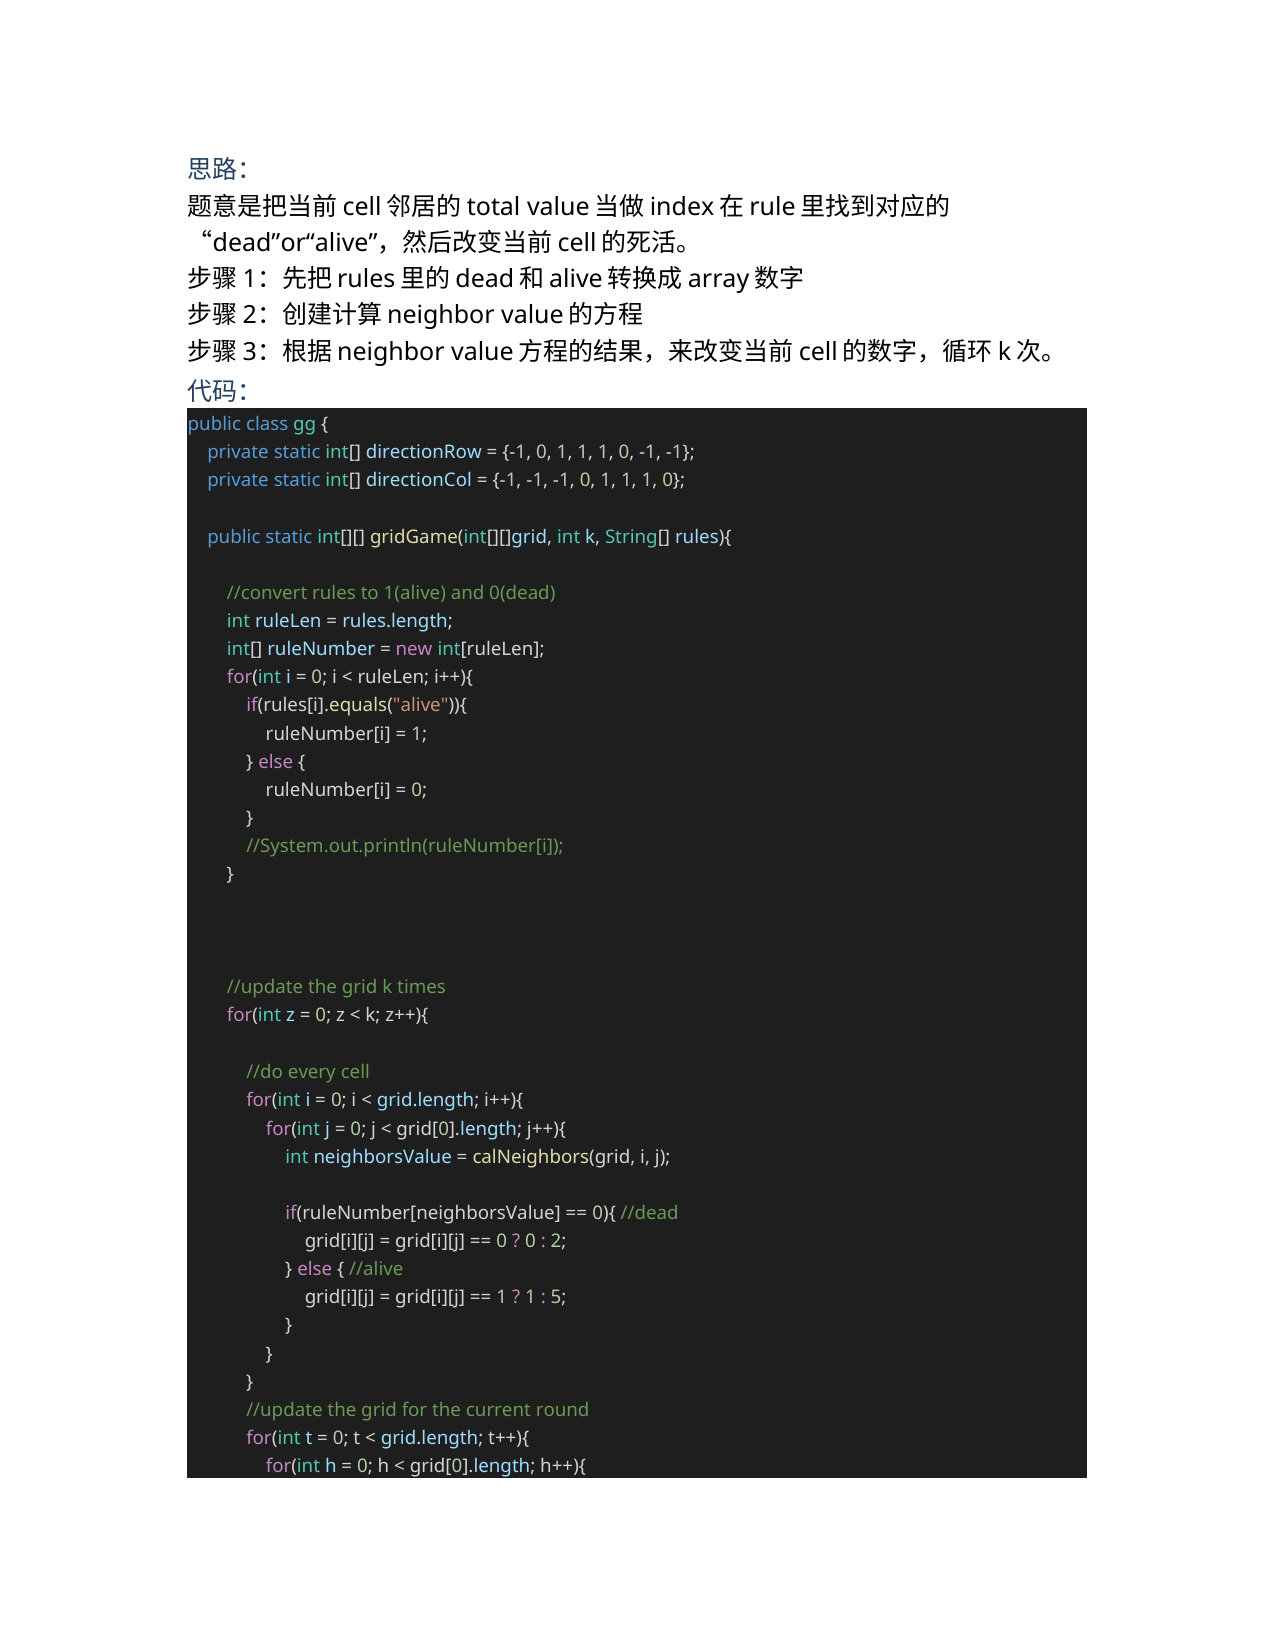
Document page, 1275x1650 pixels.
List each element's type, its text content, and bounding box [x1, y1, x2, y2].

text } [187, 1309, 1087, 1337]
text ruleNumber[i] = 1; [187, 717, 1087, 745]
text 题意是把当前cell邻居的total value当做index在rule里找到对应的“dead”or“alive”，然后改变当前cell的死活。 [187, 186, 1087, 259]
text int ruleLen = rules.length; [187, 605, 1087, 633]
text //convert rules to 1(alive) and 0(dead) [187, 577, 1087, 605]
text ruleNumber[i] = 0; [187, 773, 1087, 802]
text //do every cell [187, 1056, 1087, 1084]
text 步骤3：根据neighbor value方程的结果，来改变当前cell的数字，循环k次。 [187, 331, 1087, 367]
subtitle 代码： [187, 372, 1087, 408]
text } [187, 802, 1087, 830]
text grid[i][j] = grid[i][j] == 0 ? 0 : 2; [187, 1225, 1087, 1253]
subtitle 思路： [187, 150, 1087, 186]
text for(int j = 0; j < grid[0].length; j++){ [187, 1112, 1087, 1140]
text if(rules[i].equals("alive")){ [187, 689, 1087, 717]
text for(int i = 0; i < ruleLen; i++){ [187, 661, 1087, 689]
text } [187, 1365, 1087, 1393]
text } [187, 858, 1087, 886]
text //update the grid for the current round [187, 1393, 1087, 1422]
text for(int t = 0; t < grid.length; t++){ [187, 1422, 1087, 1450]
text } else { [187, 745, 1087, 773]
text } else { //alive [187, 1253, 1087, 1281]
text for(int i = 0; i < grid.length; i++){ [187, 1084, 1087, 1112]
text 步骤2：创建计算neighbor value的方程 [187, 295, 1087, 331]
text for(int z = 0; z < k; z++){ [187, 999, 1087, 1027]
text private static int[] directionCol = {-1, -1, -1, 0, 1, 1, 1, 0}; [187, 464, 1087, 492]
text grid[i][j] = grid[i][j] == 1 ? 1 : 5; [187, 1281, 1087, 1309]
text //System.out.println(ruleNumber[i]); [187, 830, 1087, 858]
text if(ruleNumber[neighborsValue] == 0){ //dead [187, 1197, 1087, 1225]
text private static int[] directionRow = {-1, 0, 1, 1, 1, 0, -1, -1}; [187, 436, 1087, 464]
text for(int h = 0; h < grid[0].length; h++){ [187, 1450, 1087, 1478]
text 步骤1：先把rules里的dead和alive转换成array数字 [187, 259, 1087, 295]
text public class gg { [187, 408, 1087, 436]
text int neighborsValue = calNeighbors(grid, i, j); [187, 1140, 1087, 1168]
text } [187, 1337, 1087, 1365]
text int[] ruleNumber = new int[ruleLen]; [187, 633, 1087, 661]
text public static int[][] gridGame(int[][]grid, int k, String[] rules){ [187, 520, 1087, 548]
text //update the grid k times [187, 971, 1087, 999]
